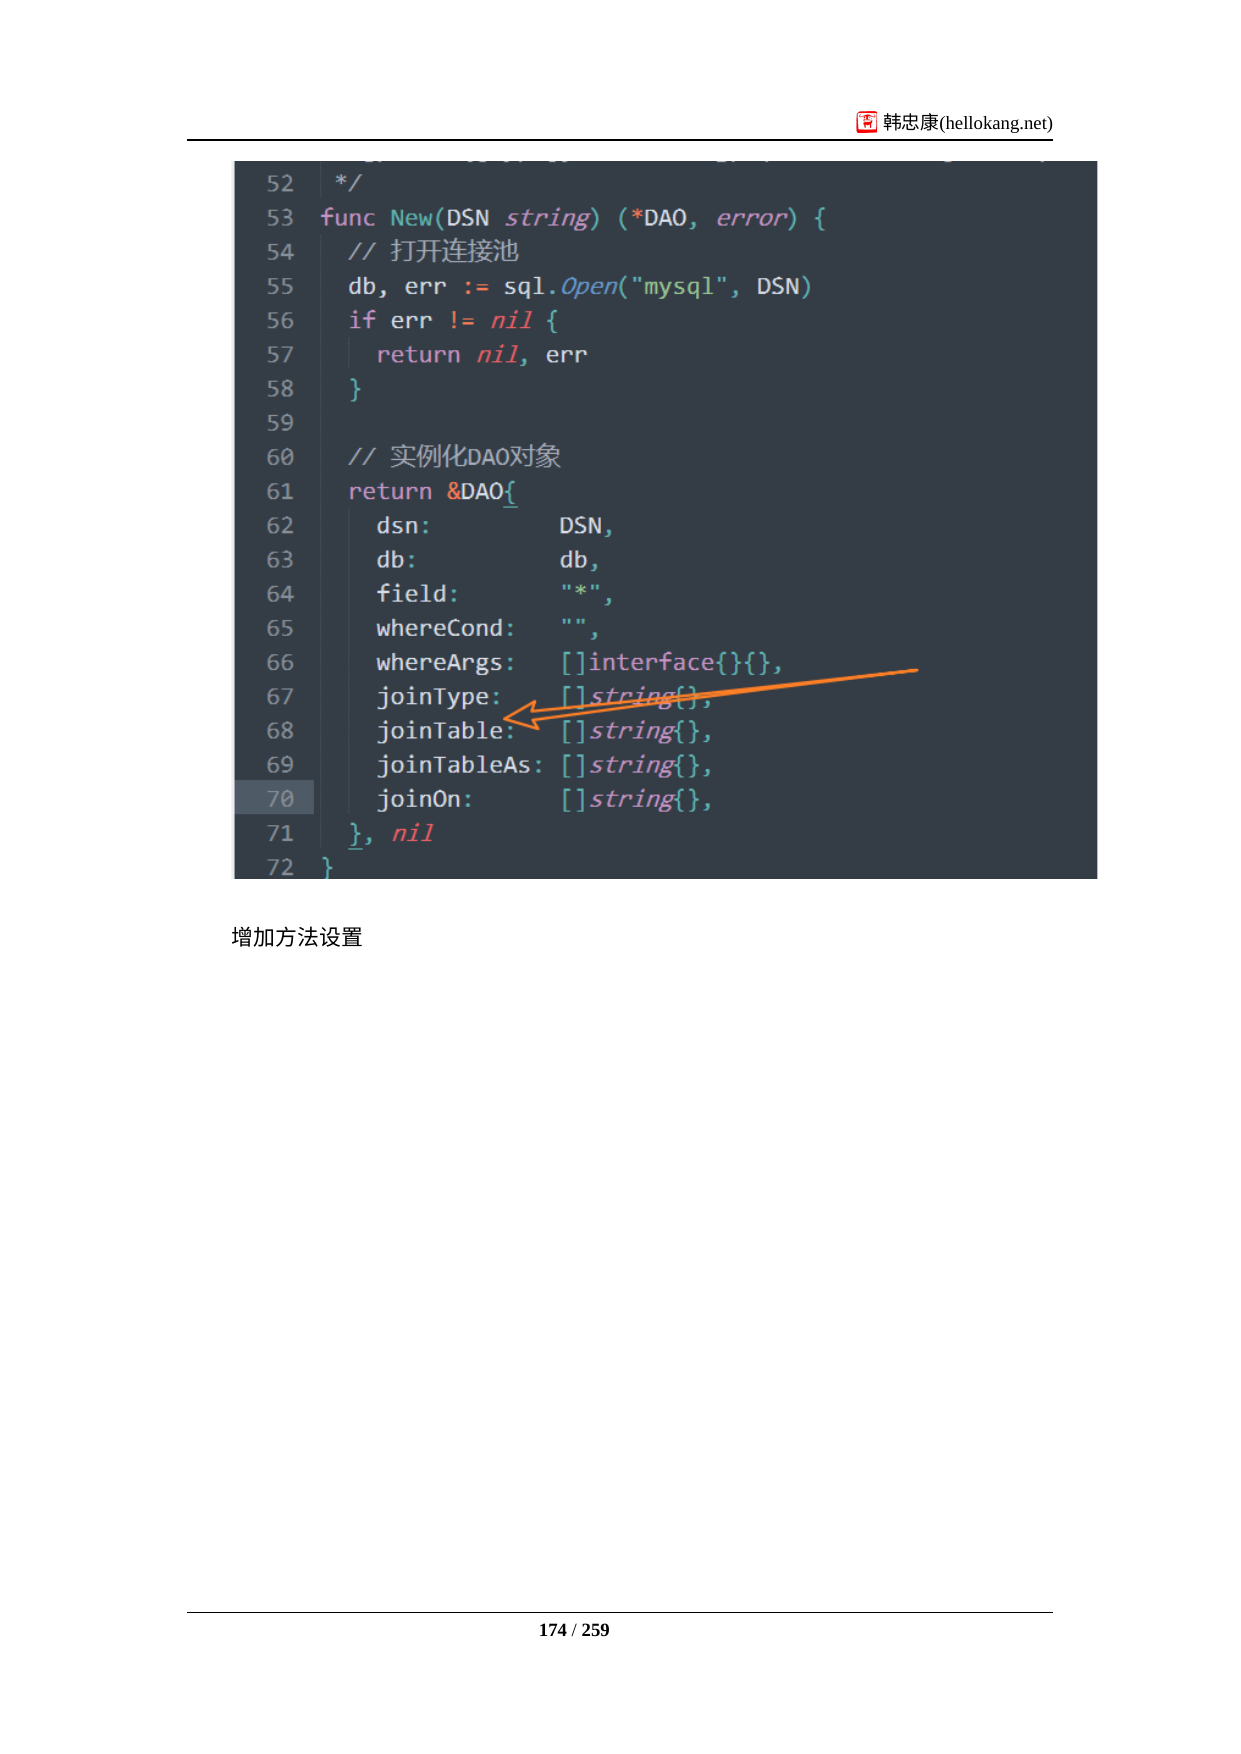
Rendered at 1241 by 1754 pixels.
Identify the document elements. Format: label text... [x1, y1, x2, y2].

text 增加方法设置 [187, 919, 1053, 952]
picture [231, 161, 1098, 879]
picture [856, 111, 878, 133]
